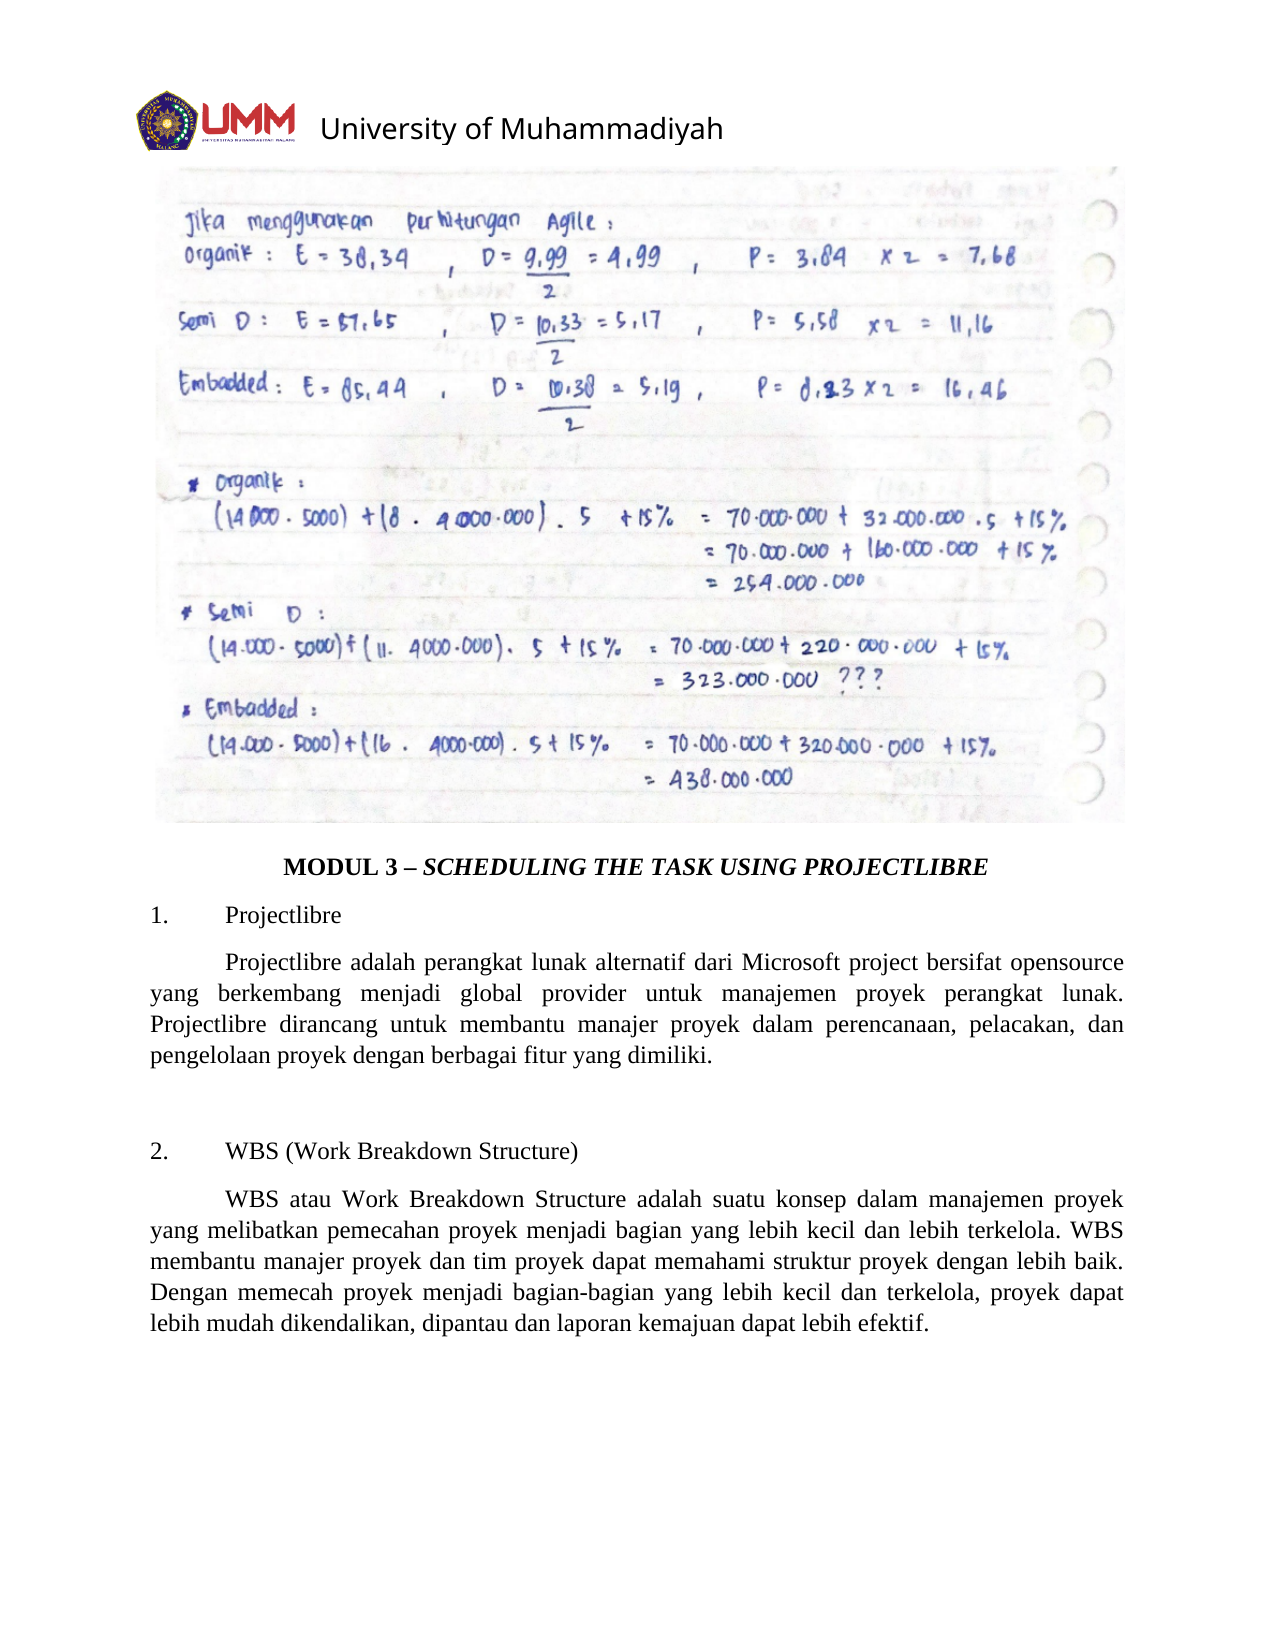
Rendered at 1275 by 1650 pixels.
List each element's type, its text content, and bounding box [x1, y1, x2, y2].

text Projectlibre adalah perangkat lunak alternatif dari Microsoft project bersifat opensource yang berkembang menjadi global provider untuk manajemen proyek perangkat lunak. Projectlibre dirancang untuk membantu manajer proyek dalam perencanaan, pelacakan, dan pengelolaan proyek dengan berbagai fitur yang dimiliki. [150, 947, 1125, 1069]
text WBS atau Work Breakdown Structure adalah suatu konsep dalam manajemen proyek yang melibatkan pemecahan proyek menjadi bagian yang lebih kecil dan lebih terkelola. WBS membantu manajer proyek dan tim proyek dapat memahami struktur proyek dengan lebih baik. Dengan memecah proyek menjadi bagian-bagian yang lebih kecil dan terkelola, proyek dapat lebih mudah dikendalikan, dipantau dan laporan kemajuan dapat lebih efektif. [150, 1184, 1125, 1337]
picture [135, 90, 1125, 823]
text 2. WBS (Work Breakdown Structure) [150, 1136, 1125, 1165]
text MODUL 3 – SCHEDULING THE TASK USING PROJECTLIBRE [150, 852, 1125, 881]
text 1. Projectlibre [150, 900, 1125, 928]
